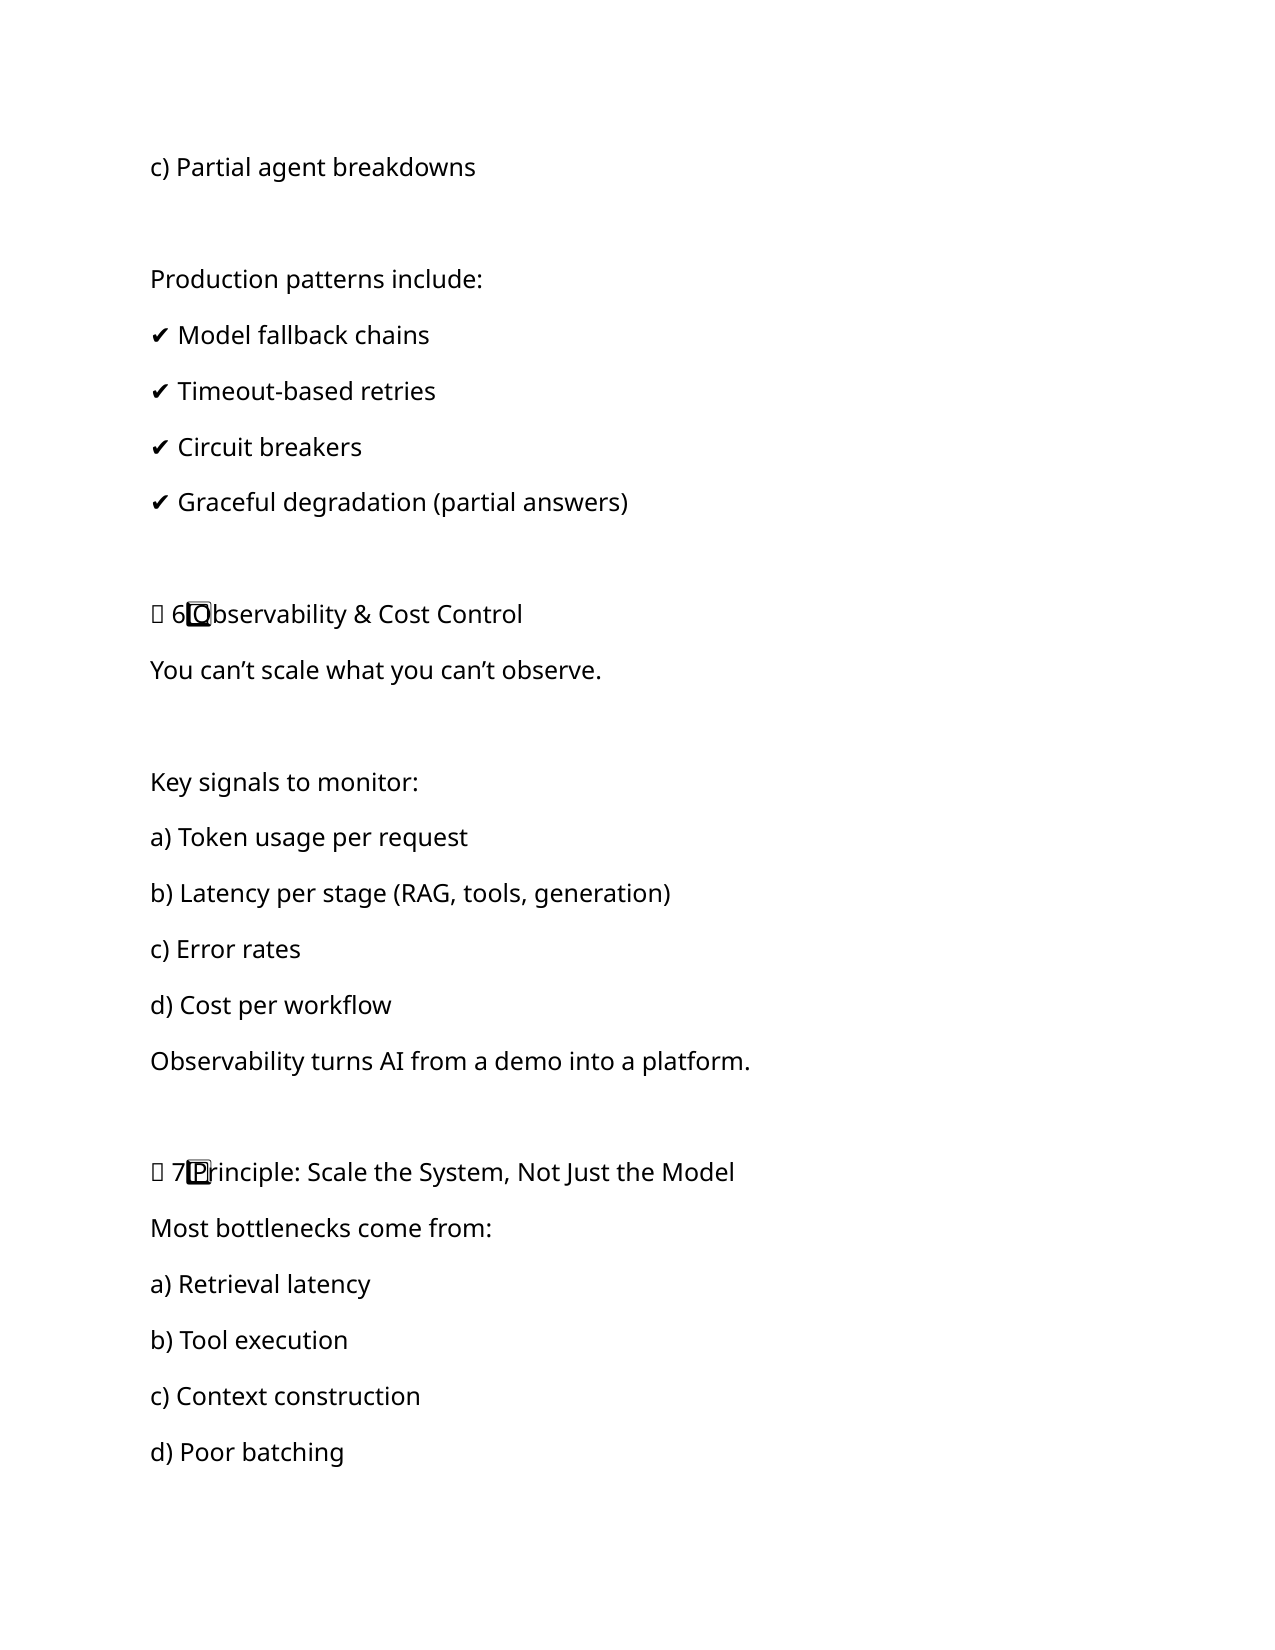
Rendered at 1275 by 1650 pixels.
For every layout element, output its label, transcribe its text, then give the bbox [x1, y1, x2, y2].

text 🔵 6️⃣ Observability & Cost Control [150, 597, 1125, 631]
text d) Cost per workflow [150, 987, 1125, 1022]
text a) Retrieval latency [150, 1267, 1125, 1301]
text ✔ Graceful degradation (partial answers) [150, 485, 1125, 519]
text ✔ Circuit breakers [150, 429, 1125, 463]
text You can’t scale what you can’t observe. [150, 652, 1125, 687]
text c) Error rates [150, 932, 1125, 966]
text Key signals to monitor: [150, 764, 1125, 798]
text 🔵 7️⃣ Principle: Scale the System, Not Just the Model [150, 1155, 1125, 1189]
text c) Context construction [150, 1378, 1125, 1412]
text ✔ Timeout-based retries [150, 373, 1125, 407]
text b) Latency per stage (RAG, tools, generation) [150, 876, 1125, 910]
text d) Poor batching [150, 1434, 1125, 1468]
text ✔ Model fallback chains [150, 317, 1125, 352]
text Observability turns AI from a demo into a platform. [150, 1043, 1125, 1077]
text a) Token usage per request [150, 820, 1125, 854]
text b) Tool execution [150, 1322, 1125, 1357]
text Production patterns include: [150, 262, 1125, 296]
text Most bottlenecks come from: [150, 1211, 1125, 1245]
text c) Partial agent breakdowns [150, 150, 1125, 184]
